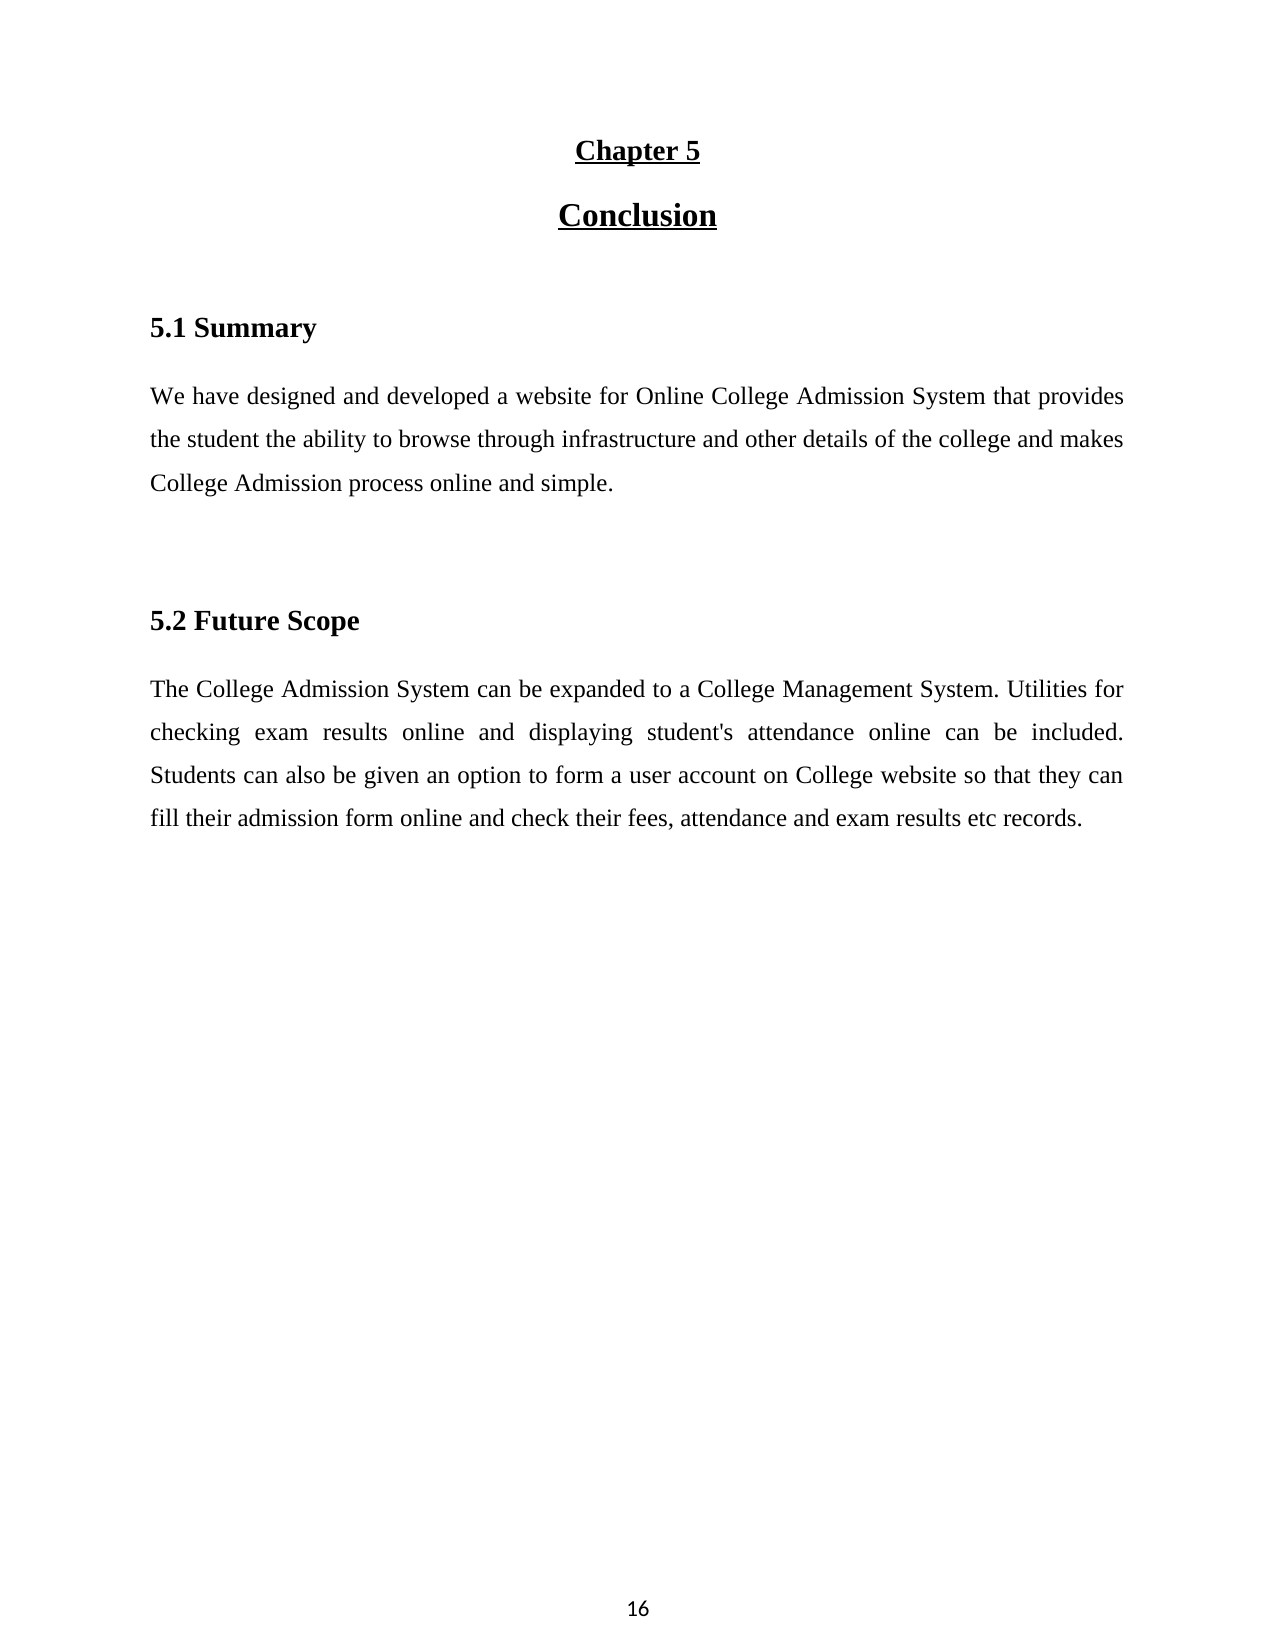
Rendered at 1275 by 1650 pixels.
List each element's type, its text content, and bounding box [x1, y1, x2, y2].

text We have designed and developed a website for Online College Admission System that provides the student the ability to browse through infrastructure and other details of the college and makes College Admission process online and simple. [150, 381, 1125, 496]
text 5.2 Future Scope [150, 603, 1125, 636]
text Chapter 5 [150, 133, 1125, 166]
text 5.1 Summary [150, 310, 1125, 344]
text The College Admission System can be expanded to a College Management System. Utilities for checking exam results online and displaying student's attendance online can be included. Students can also be given an option to form a user account on College website so that they can fill their admission form online and check their fees, attendance and exam results etc records. [150, 674, 1125, 832]
text Conclusion [150, 195, 1125, 233]
